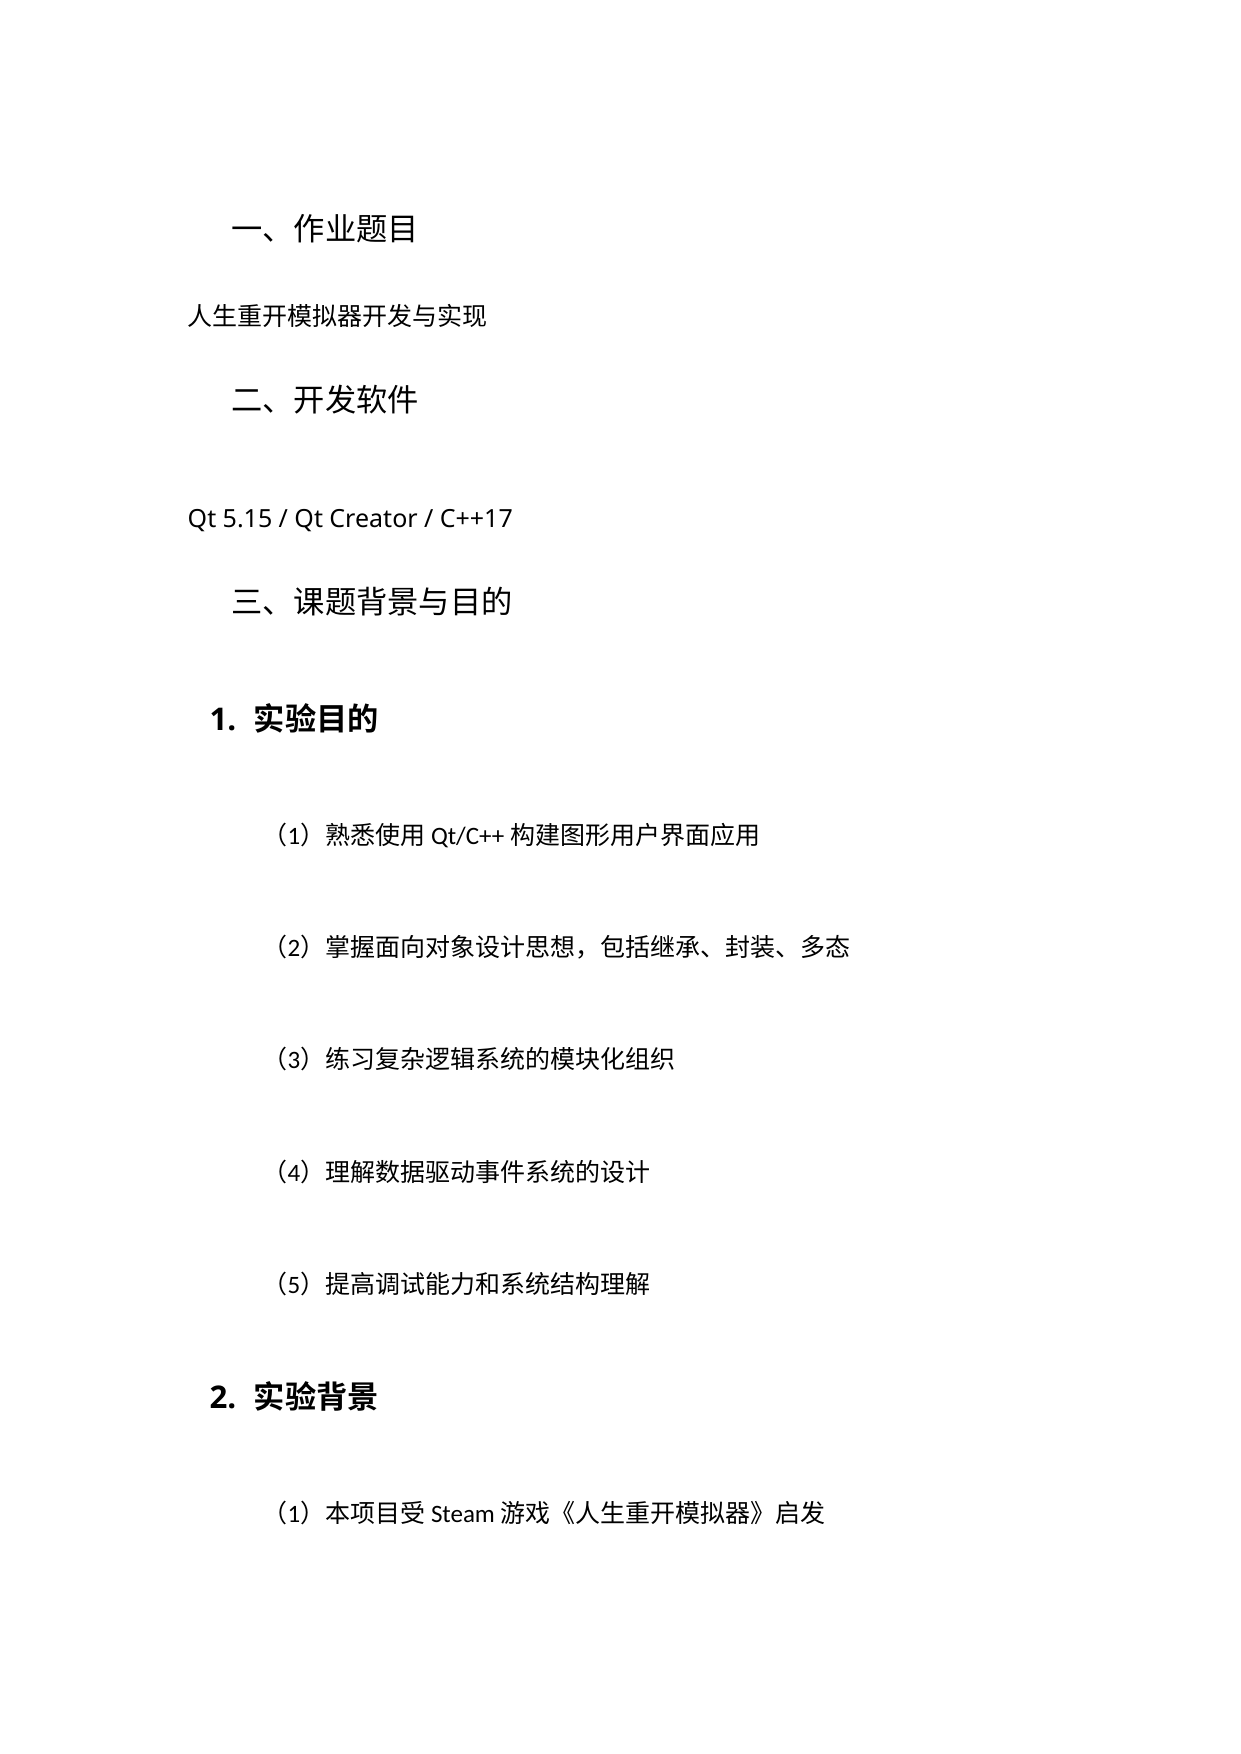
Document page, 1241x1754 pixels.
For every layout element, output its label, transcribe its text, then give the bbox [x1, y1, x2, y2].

text （3）练习复杂逻辑系统的模块化组织 [262, 1026, 1053, 1091]
text （5）提高调试能力和系统结构理解 [262, 1250, 1053, 1315]
subtitle 实验目的 [209, 684, 1053, 749]
text （1）本项目受 Steam 游戏《人生重开模拟器》启发 [187, 1479, 1053, 1544]
text 人生重开模拟器开发与实现 [187, 282, 1053, 347]
text （2）掌握面向对象设计思想，包括继承、封装、多态 [262, 913, 1053, 978]
text Qt 5.15 / Qt Creator / C++17 [187, 485, 1053, 550]
subtitle 课题背景与目的 [187, 567, 1053, 632]
subtitle 实验背景 [209, 1362, 1053, 1427]
text （1）熟悉使用 Qt/C++ 构建图形用户界面应用 [262, 801, 1053, 866]
subtitle 作业题目 [187, 194, 1053, 259]
subtitle 开发软件 [187, 365, 1053, 430]
text （4）理解数据驱动事件系统的设计 [262, 1138, 1053, 1203]
